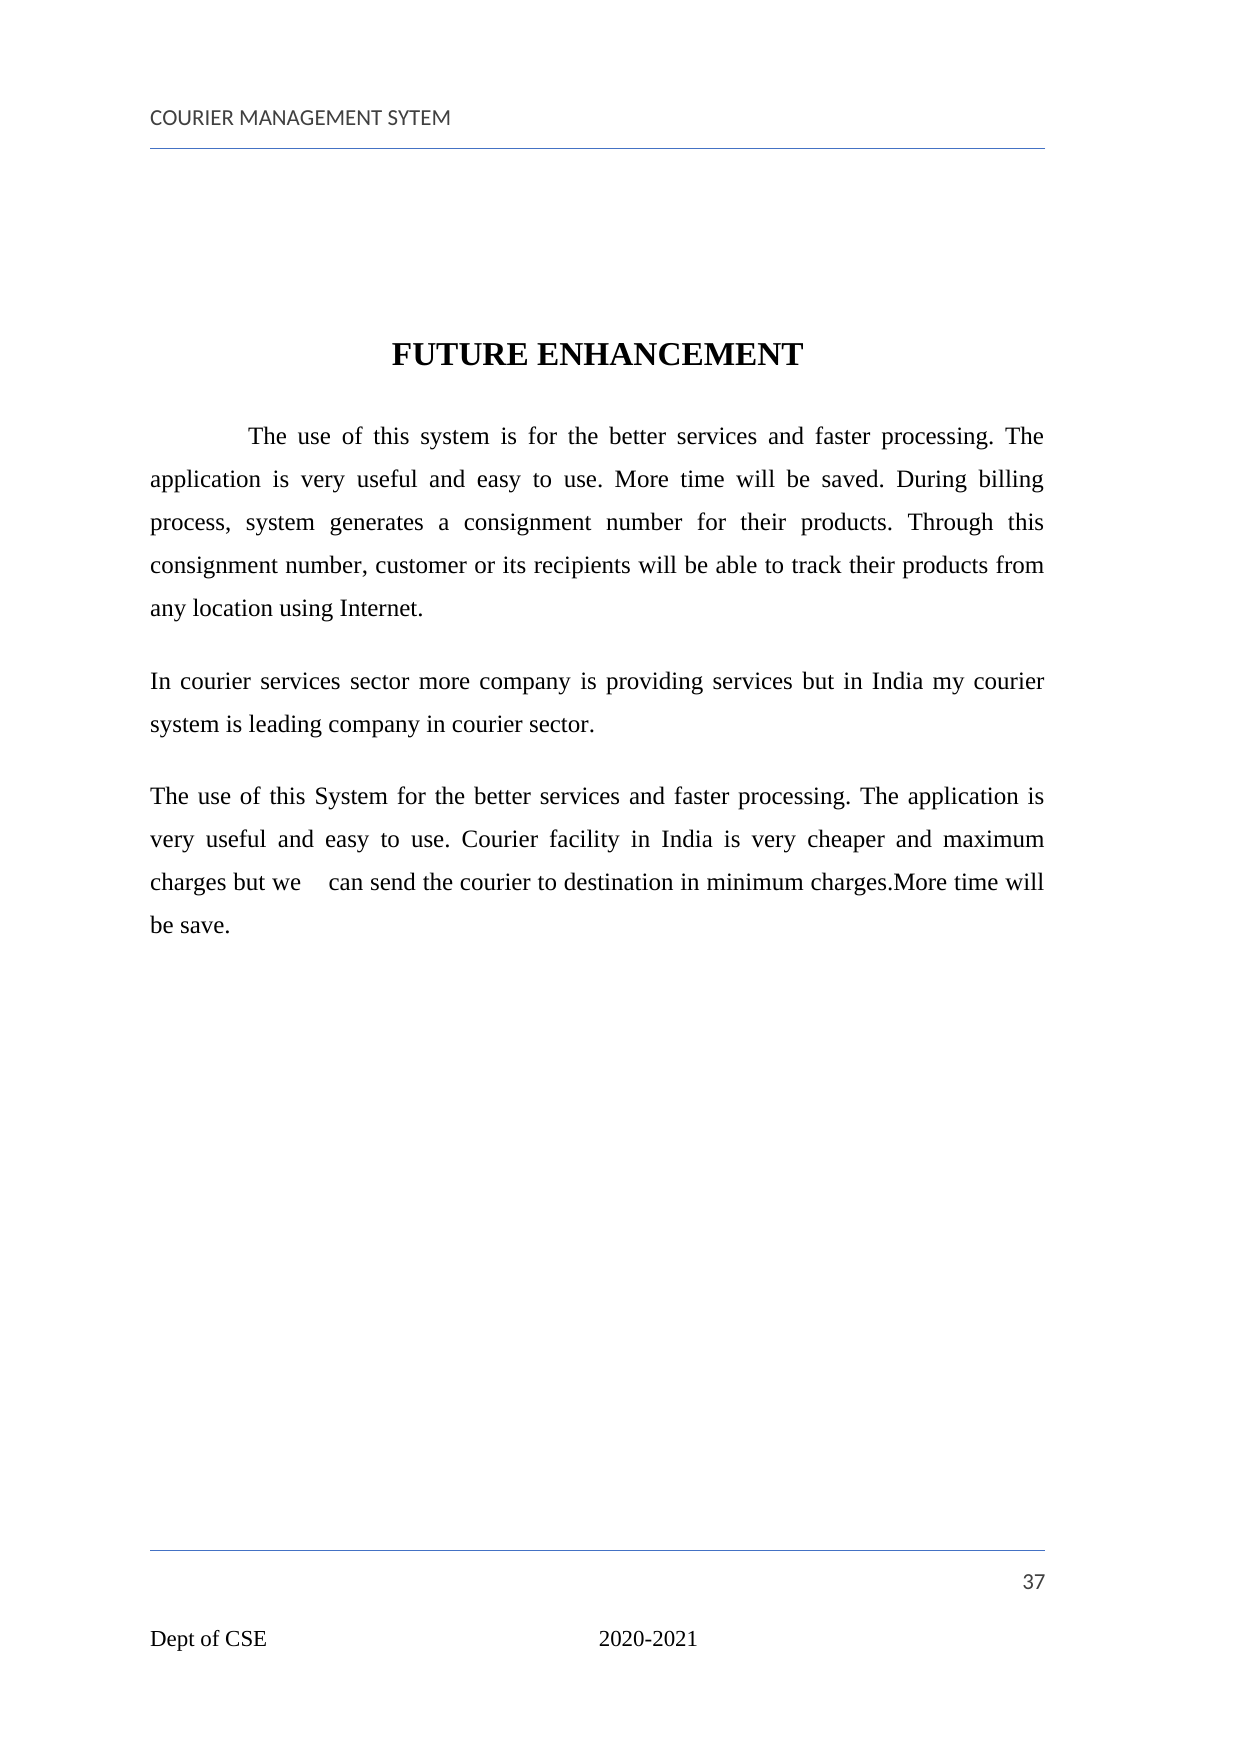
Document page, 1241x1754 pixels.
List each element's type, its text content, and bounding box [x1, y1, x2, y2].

text The use of this System for the better services and faster processing. The application is very useful and easy to use. Courier facility in India is very cheaper and maximum charges but we can send the courier to destination in minimum charges.More time will be save. [150, 781, 1045, 939]
text The use of this system is for the better services and faster processing. The application is very useful and easy to use. More time will be saved. During billing process, system generates a consignment number for their products. Through this consignment number, customer or its recipients will be able to track their products from any location using Internet. [150, 421, 1045, 622]
text FUTURE ENHANCEMENT [150, 334, 1045, 373]
text In courier services sector more company is providing services but in India my courier system is leading company in courier sector. [150, 666, 1045, 738]
